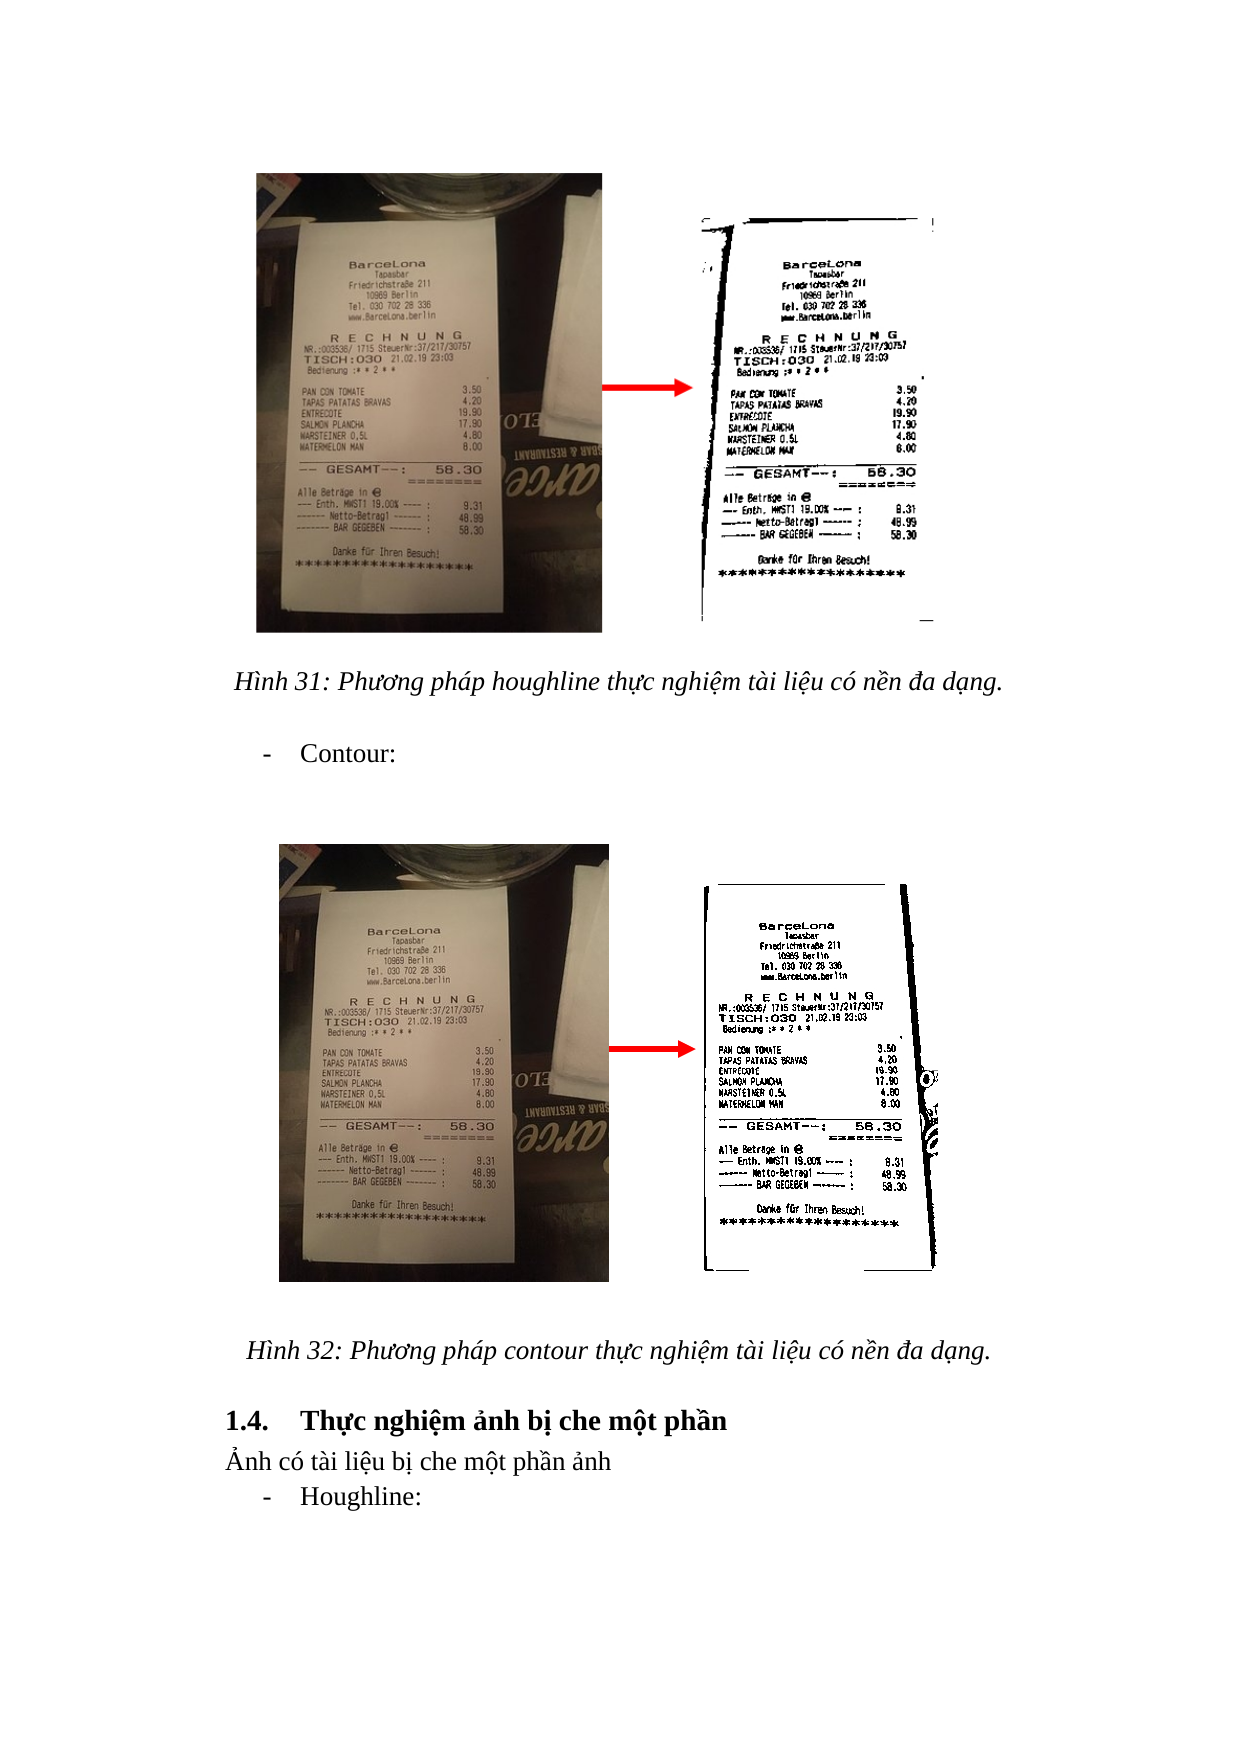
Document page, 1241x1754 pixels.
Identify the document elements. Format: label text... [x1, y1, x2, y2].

text Ảnh có tài liệu bị che một phần ảnh [150, 1445, 1090, 1476]
subtitle 1.4. Thực nghiệm ảnh bị che một phần [150, 1403, 1090, 1436]
picture [261, 833, 979, 1309]
list Houghline: [262, 1480, 1090, 1512]
text Hình 31: Phương pháp houghline thực nghiệm tài liệu có nền đa dạng. [150, 666, 1090, 697]
text Hình 32: Phương pháp contour thực nghiệm tài liệu có nền đa dạng. [150, 1334, 1090, 1365]
picture [227, 150, 1013, 662]
list Contour: [262, 737, 1090, 768]
